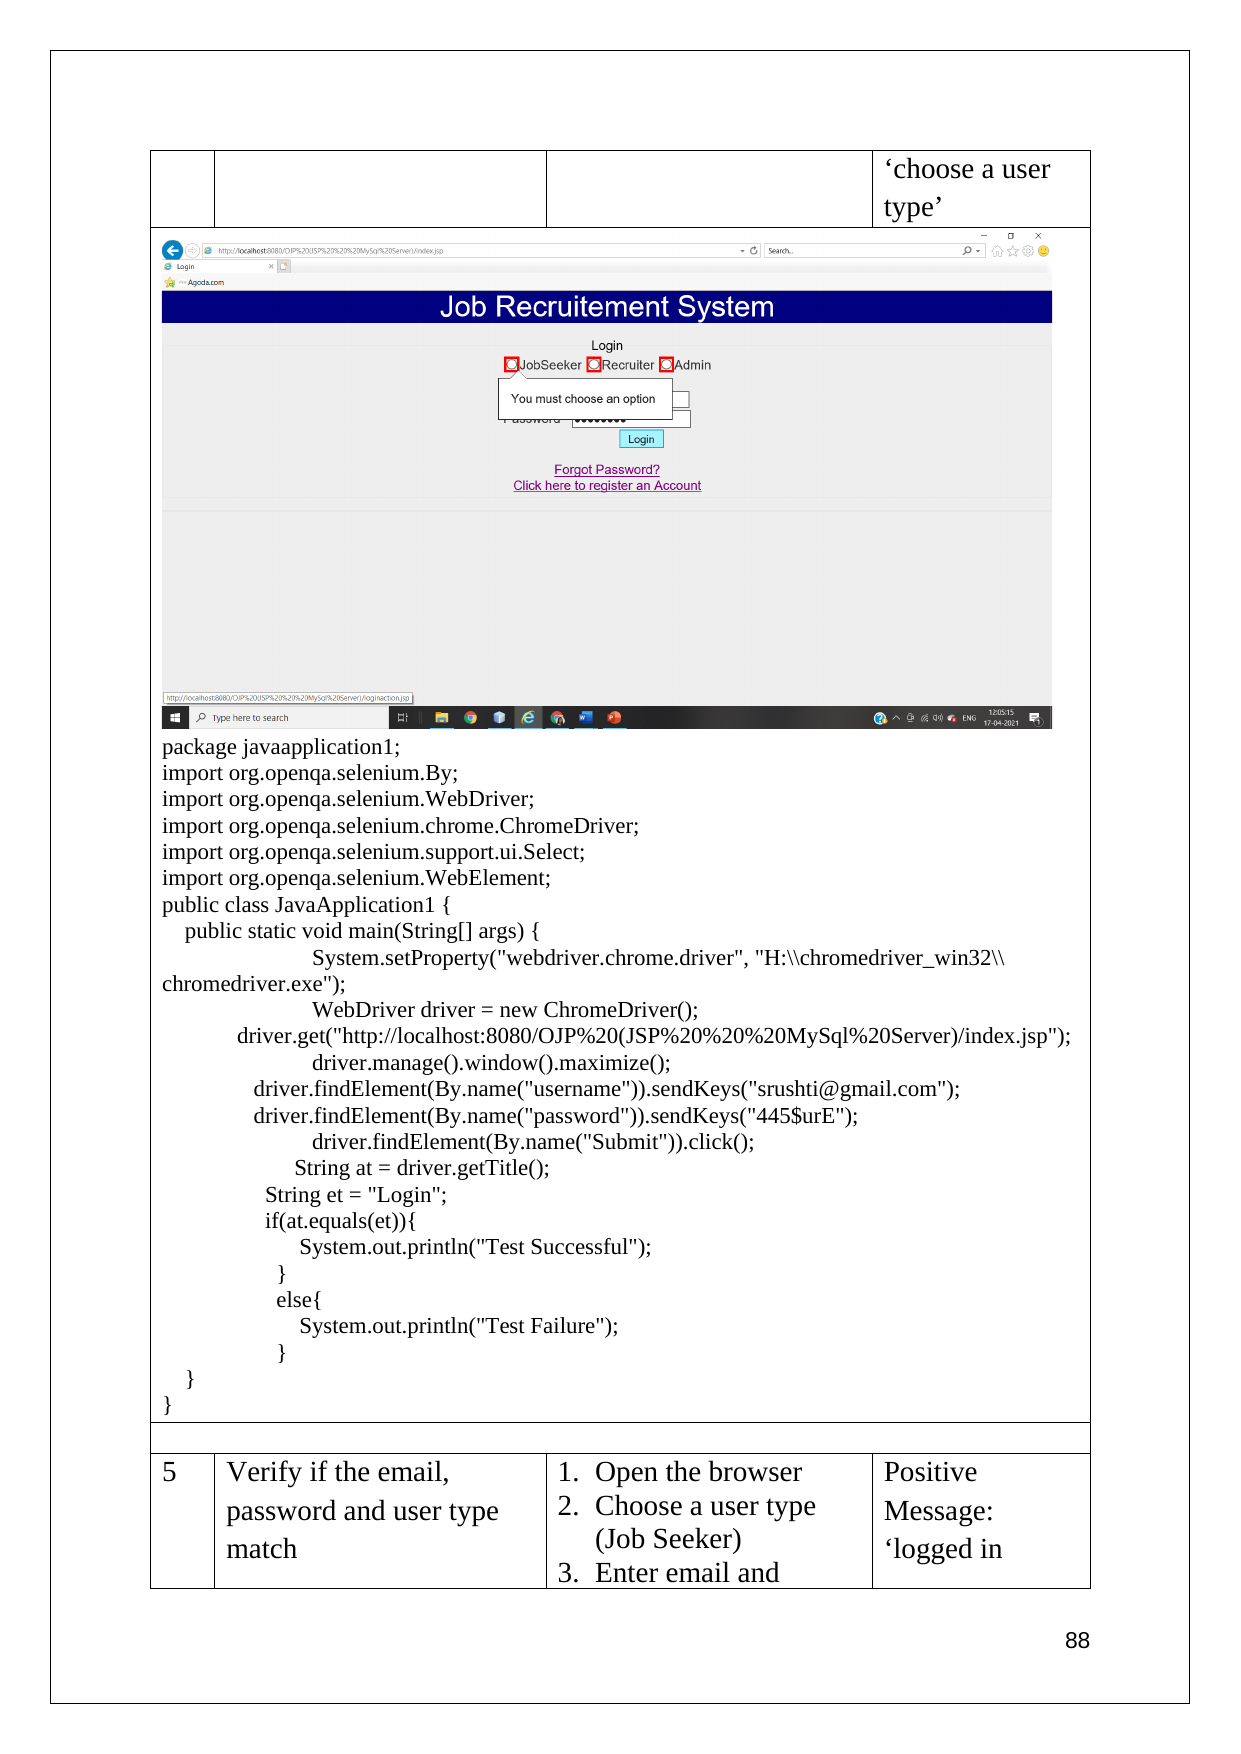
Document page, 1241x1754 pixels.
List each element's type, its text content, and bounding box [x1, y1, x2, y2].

table_cell 5 [151, 1454, 214, 1588]
picture [168, 247, 178, 253]
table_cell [873, 1454, 1090, 1588]
table_cell 4 [151, 151, 214, 227]
table_cell package javaapplication1; import org.openqa.selenium.By; import org.openqa.selenium.WebDriver; import org.openqa.selenium.chrome.ChromeDriver; import org.openqa.selenium.support.ui.Select; import org.openqa.selenium.WebElement; public class JavaApplication1 { public static void main(String[] args) { System.setProperty("webdriver.chrome.driver", "H:\\chromedriver_win32\\chromedriver.exe"); WebDriver driver = new ChromeDriver(); driver.get("http://localhost:8080/OJP%20(JSP%20%20%20MySql%20Server)/index.jsp"); driver.manage().window().maximize(); driver.findElement(By.name("username")).sendKeys("srushti@gmail.com"); driver.findElement(By.name("password")).sendKeys("445$urE"); driver.findElement(By.name("Submit")).click(); String at = driver.getTitle(); String et = "Login"; if(at.equals(et)){ System.out.println("Test Successful"); } else{ System.out.println("Test Failure"); } } } [151, 228, 1090, 1422]
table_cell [215, 1454, 546, 1588]
picture [161, 228, 1053, 729]
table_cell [215, 151, 546, 227]
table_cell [547, 151, 872, 227]
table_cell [547, 1454, 872, 1588]
table_cell [151, 1423, 1090, 1453]
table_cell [873, 151, 1090, 227]
